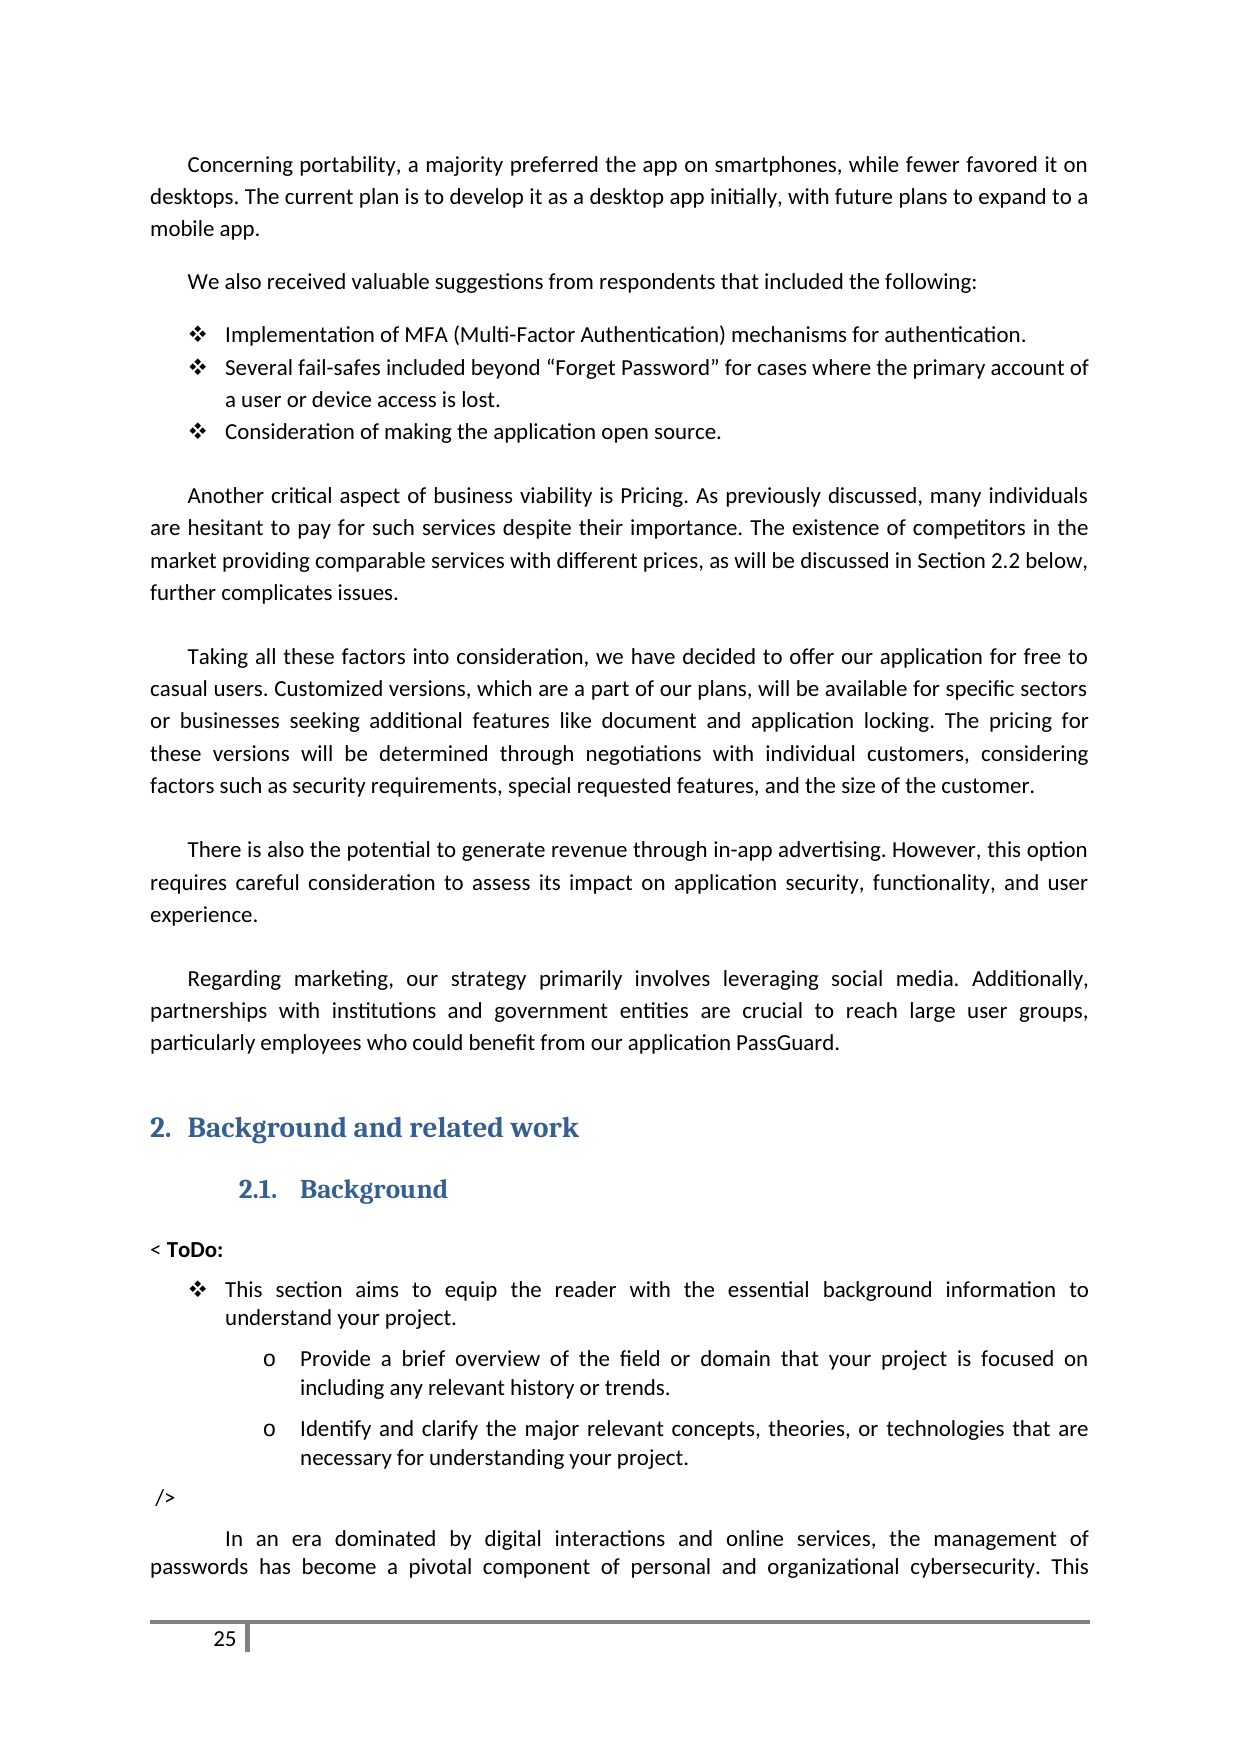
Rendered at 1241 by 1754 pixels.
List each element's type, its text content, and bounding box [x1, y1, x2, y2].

list Implementation of MFA (Multi-Factor Authentication) mechanisms for authentication. [187, 320, 1090, 348]
text Regarding marketing, our strategy primarily involves leveraging social media. Additionally, partnerships with institutions and government entities are crucial to reach large user groups, particularly employees who could benefit from our application PassGuard. [150, 964, 1090, 1057]
subtitle Background [239, 1174, 1090, 1205]
list Consideration of making the application open source. [187, 417, 1090, 445]
text < ToDo: [150, 1235, 1090, 1263]
text /> [150, 1483, 1090, 1511]
list Identify and clarify the major relevant concepts, theories, or technologies that are necessary for understanding your project. [262, 1414, 1090, 1471]
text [150, 1524, 1090, 1580]
text Concerning portability, a majority preferred the app on smartphones, while fewer favored it on desktops. The current plan is to develop it as a desktop app initially, with future plans to expand to a mobile app. [150, 150, 1090, 242]
text We also received valuable suggestions from respondents that included the following: [150, 267, 1090, 295]
text Taking all these factors into consideration, we have decided to offer our application for free to casual users. Customized versions, which are a part of our plans, will be available for specific sectors or businesses seeking additional features like document and application locking. The pricing for these versions will be determined through negotiations with individual customers, considering factors such as security requirements, special requested features, and the size of the customer. [150, 642, 1090, 799]
subtitle Background and related work [150, 1111, 1090, 1144]
list Provide a brief overview of the field or domain that your project is focused on including any relevant history or trends. [262, 1344, 1090, 1401]
text Another critical aspect of business viability is Pricing. As previously discussed, many individuals are hesitant to pay for such services despite their importance. The existence of competitors in the market providing comparable services with different prices, as will be discussed in Section 2.2 below, further complicates issues. [150, 481, 1090, 606]
list This section aims to equip the reader with the essential background information to understand your project. [187, 1276, 1090, 1332]
text There is also the potential to generate revenue through in-app advertising. However, this option requires careful consideration to assess its impact on application security, functionality, and user experience. [150, 835, 1090, 928]
list Several fail-safes included beyond “Forget Password” for cases where the primary account of a user or device access is lost. [187, 353, 1090, 413]
